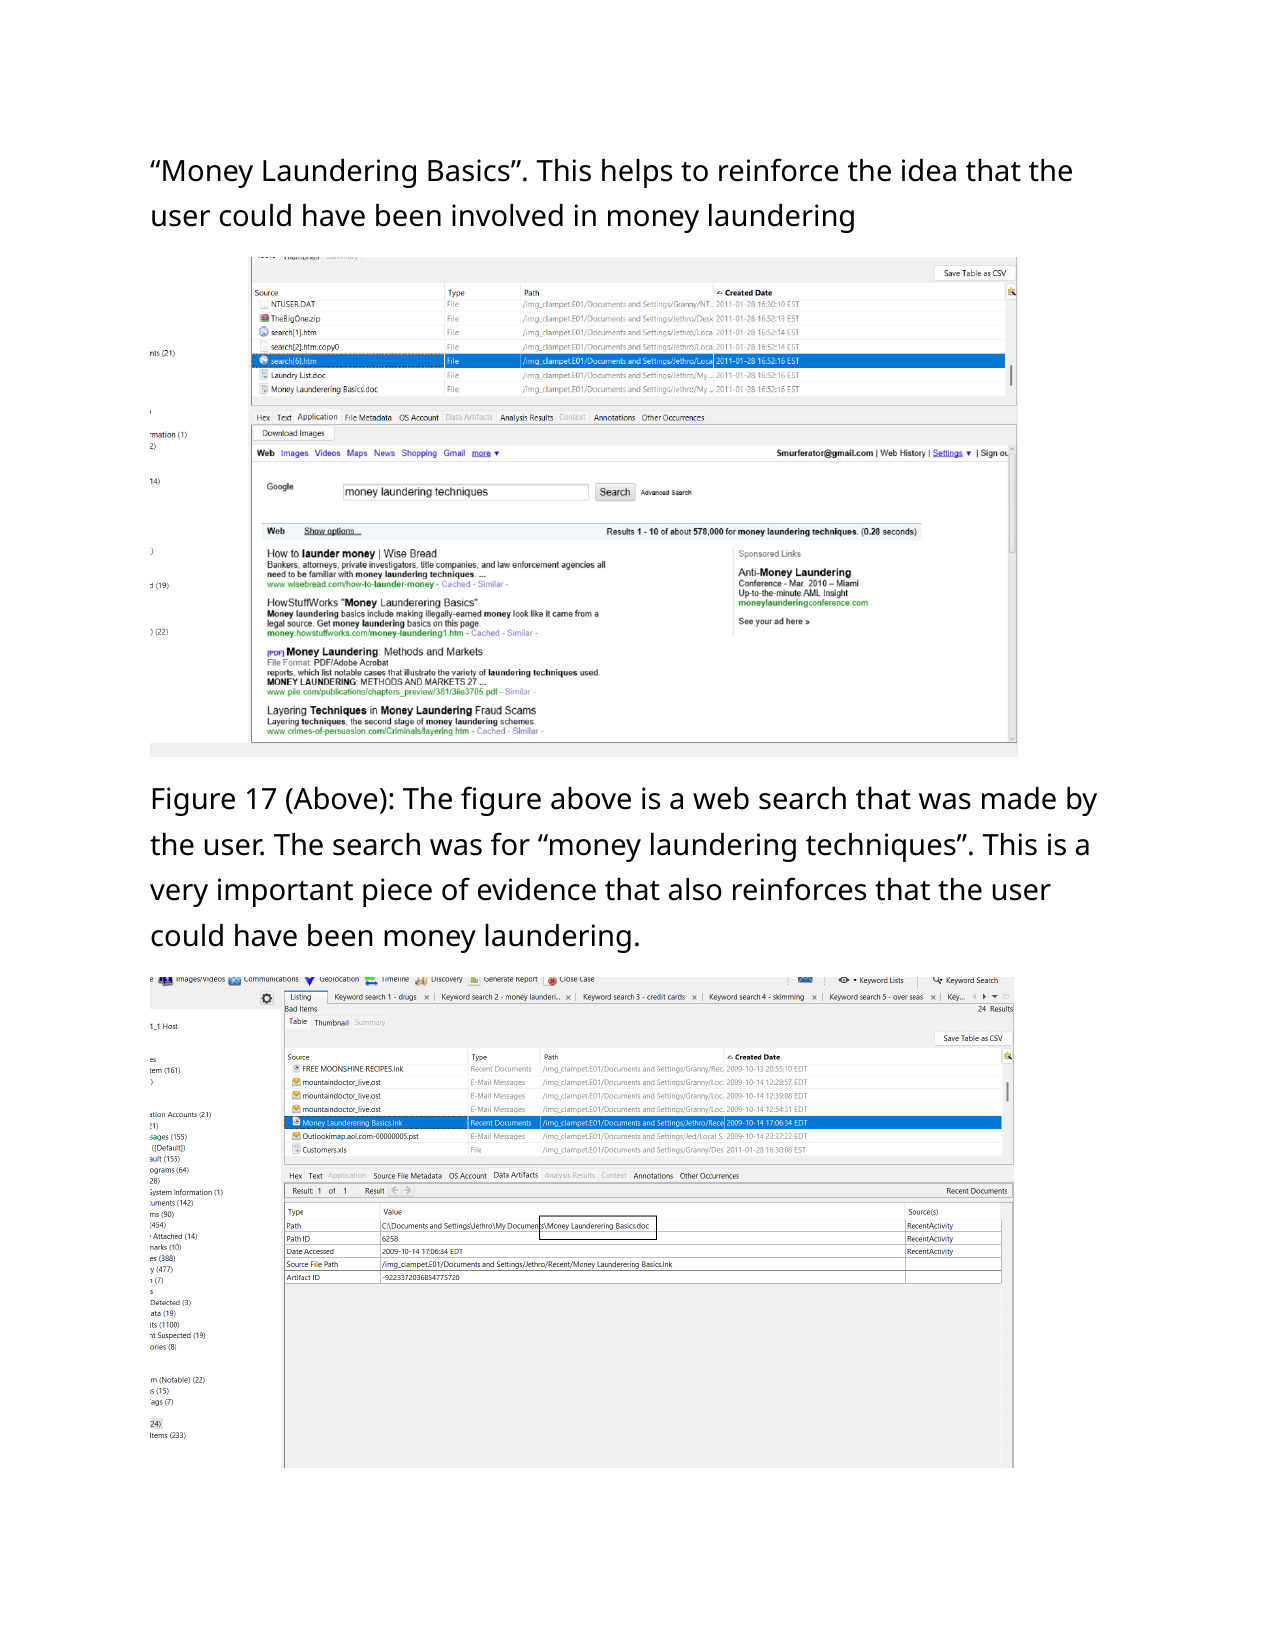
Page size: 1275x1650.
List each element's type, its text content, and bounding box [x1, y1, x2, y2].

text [150, 150, 1125, 235]
picture [150, 977, 1015, 1468]
text Figure 17 (Above): The figure above is a web search that was made by the user. The search was for “money laundering techniques”. This is a very important piece of evidence that also reinforces that the user could have been money laundering. [150, 778, 1125, 955]
picture [150, 257, 1019, 757]
